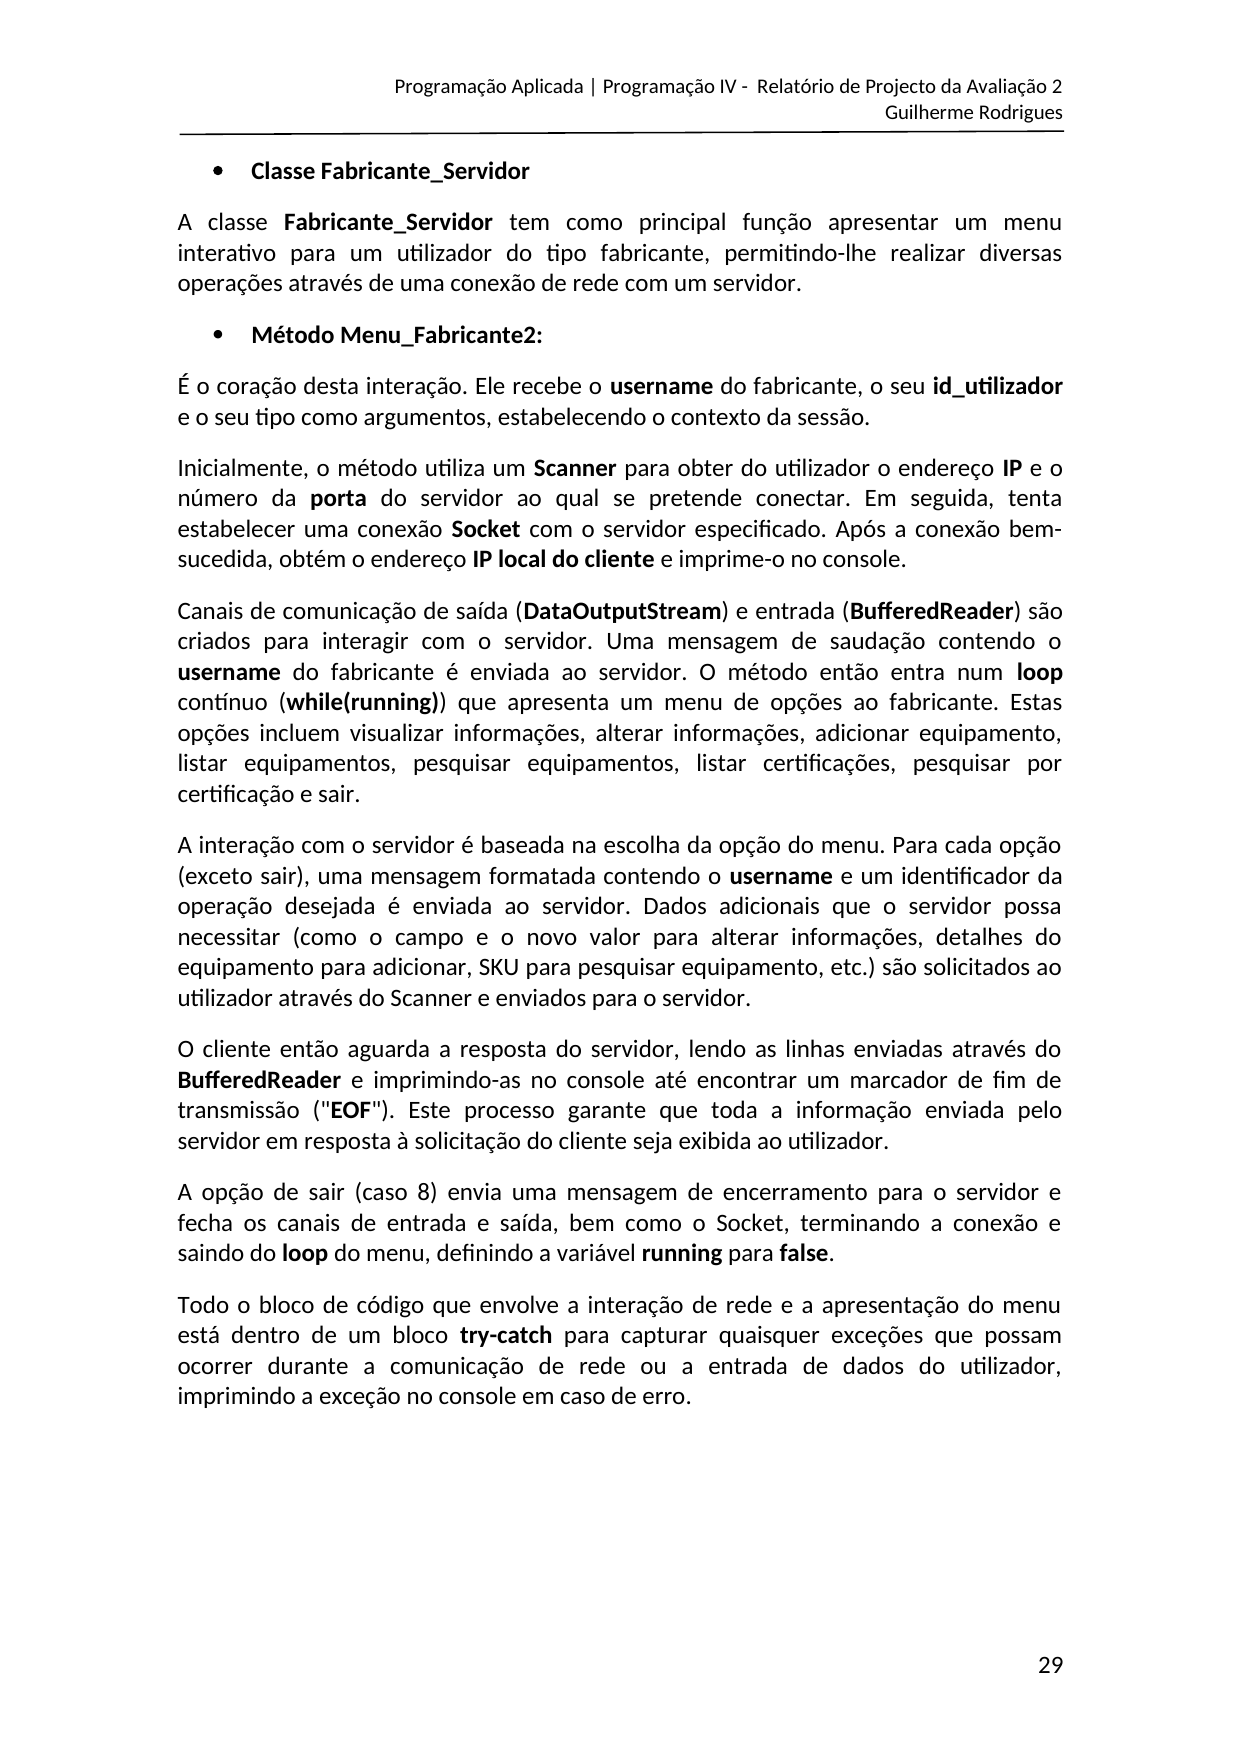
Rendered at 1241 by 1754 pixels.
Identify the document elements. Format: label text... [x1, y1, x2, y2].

text A opção de sair (caso 8) envia uma mensagem de encerramento para o servidor e fecha os canais de entrada e saída, bem como o Socket, terminando a conexão e saindo do loop do menu, definindo a variável running para false. [177, 1176, 1063, 1268]
list Classe Fabricante_Servidor [213, 155, 1063, 186]
text Todo o bloco de código que envolve a interação de rede e a apresentação do menu está dentro de um bloco try-catch para capturar quaisquer exceções que possam ocorrer durante a comunicação de rede ou a entrada de dados do utilizador, imprimindo a exceção no console em caso de erro. [177, 1289, 1063, 1411]
list Método Menu_Fabricante2: [213, 319, 1063, 349]
text O cliente então aguarda a resposta do servidor, lendo as linhas enviadas através do BufferedReader e imprimindo-as no console até encontrar um marcador de fim de transmissão ("EOF"). Este processo garante que toda a informação enviada pelo servidor em resposta à solicitação do cliente seja exibida ao utilizador. [177, 1033, 1063, 1156]
text Inicialmente, o método utiliza um Scanner para obter do utilizador o endereço IP e o número da porta do servidor ao qual se pretende conectar. Em seguida, tenta estabelecer uma conexão Socket com o servidor especificado. Após a conexão bem-sucedida, obtém o endereço IP local do cliente e imprime-o no console. [177, 452, 1063, 574]
text É o coração desta interação. Ele recebe o username do fabricante, o seu id_utilizador e o seu tipo como argumentos, estabelecendo o contexto da sessão. [177, 370, 1063, 431]
text A interação com o servidor é baseada na escolha da opção do menu. Para cada opção (exceto sair), uma mensagem formatada contendo o username e um identificador da operação desejada é enviada ao servidor. Dados adicionais que o servidor possa necessitar (como o campo e o novo valor para alterar informações, detalhes do equipamento para adicionar, SKU para pesquisar equipamento, etc.) são solicitados ao utilizador através do Scanner e enviados para o servidor. [177, 829, 1063, 1013]
text A classe Fabricante_Servidor tem como principal função apresentar um menu interativo para um utilizador do tipo fabricante, permitindo-lhe realizar diversas operações através de uma conexão de rede com um servidor. [177, 206, 1063, 298]
text Canais de comunicação de saída (DataOutputStream) e entrada (BufferedReader) são criados para interagir com o servidor. Uma mensagem de saudação contendo o username do fabricante é enviada ao servidor. O método então entra num loop contínuo (while(running)) que apresenta um menu de opções ao fabricante. Estas opções incluem visualizar informações, alterar informações, adicionar equipamento, listar equipamentos, pesquisar equipamentos, listar certificações, pesquisar por certificação e sair. [177, 595, 1063, 809]
